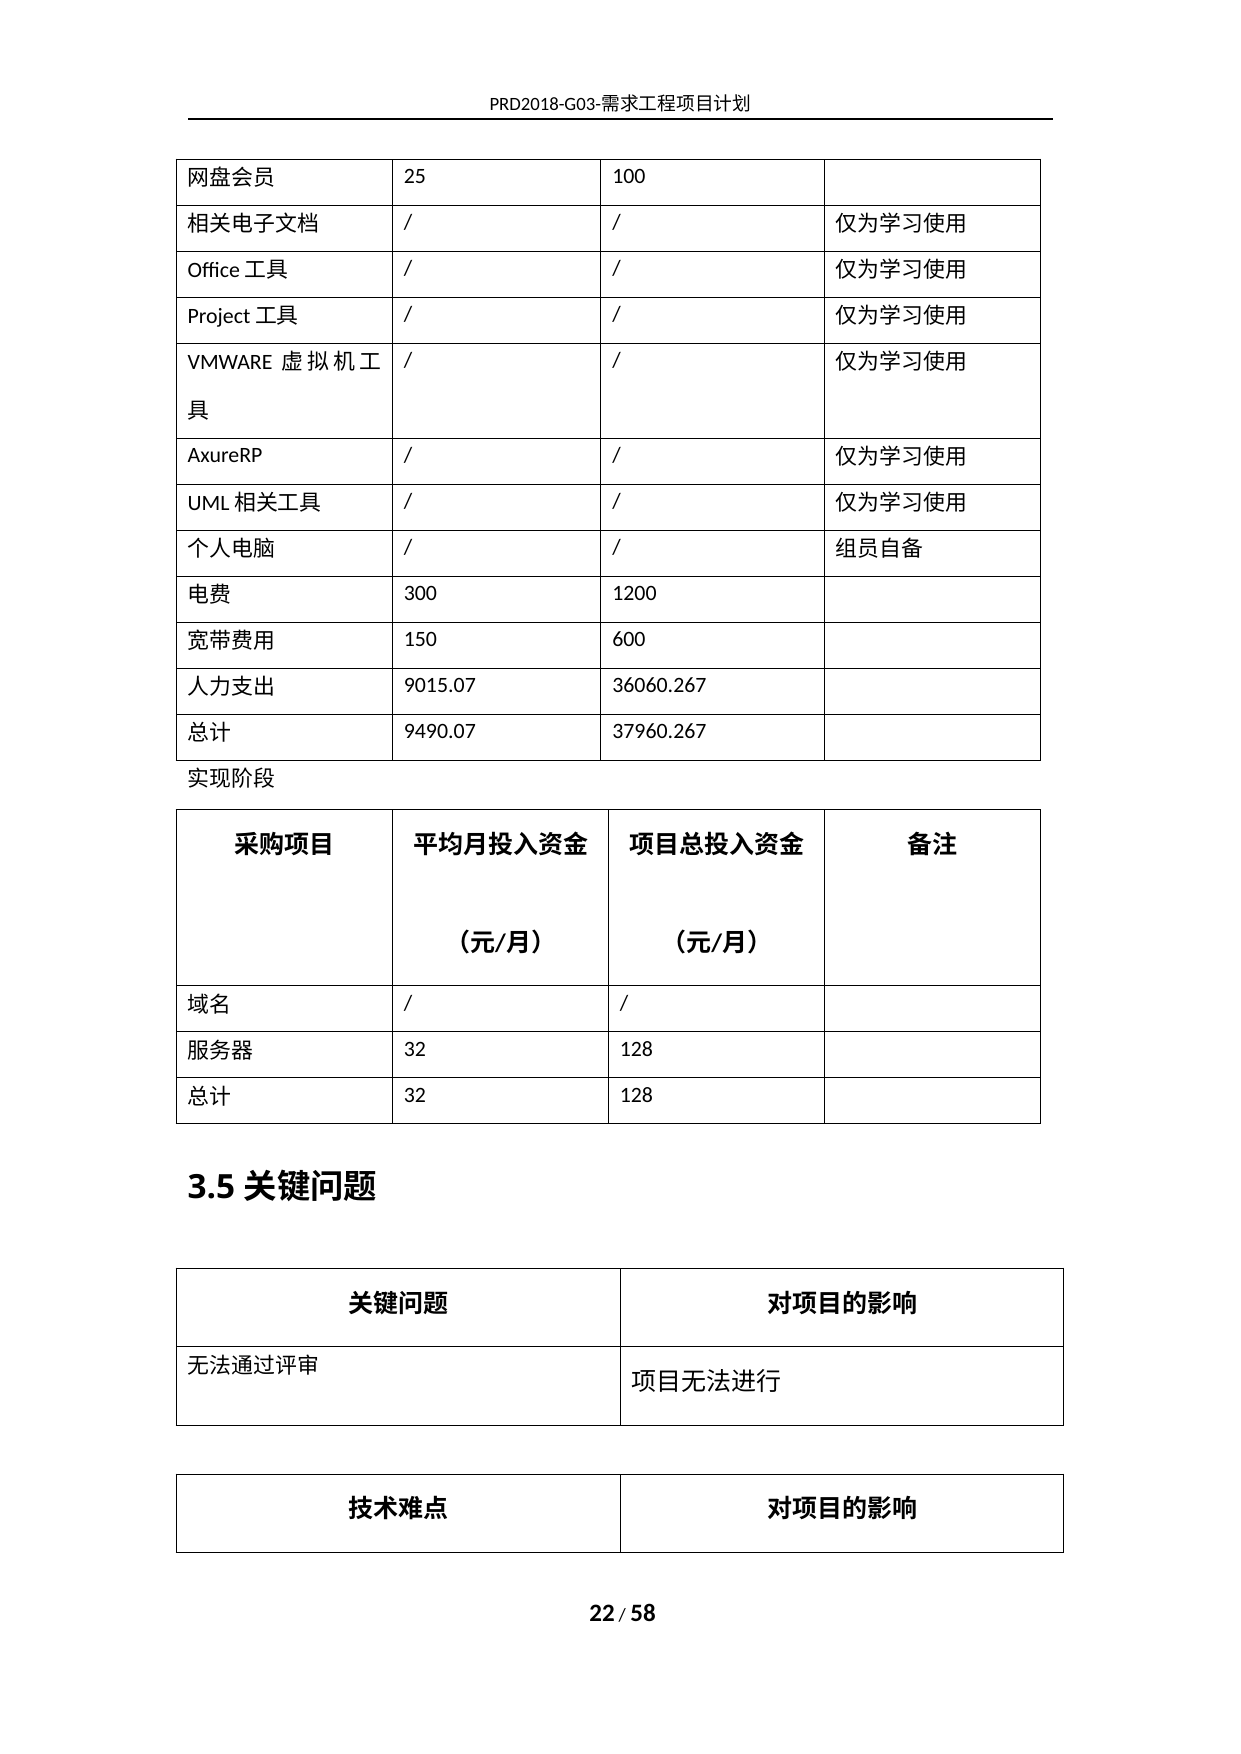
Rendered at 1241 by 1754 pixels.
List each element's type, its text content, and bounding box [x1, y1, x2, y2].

table_cell 仅为学习使用 [825, 252, 1040, 297]
table_cell 相关电子文档 [177, 206, 392, 251]
table_header 采购项目 [177, 810, 392, 985]
table_cell 9490.07 [393, 715, 600, 760]
table_cell 100 [601, 160, 824, 204]
table_header 对项目的影响 [621, 1269, 1063, 1346]
table_cell 128 [609, 1032, 824, 1077]
table_cell / [601, 439, 824, 483]
table_cell [825, 1032, 1040, 1077]
table_cell 域名 [177, 986, 392, 1031]
table_cell [825, 623, 1040, 668]
table_cell 仅为学习使用 [825, 298, 1040, 343]
table_cell [825, 160, 1040, 204]
table_cell 网盘会员 [177, 160, 392, 204]
table_cell [825, 577, 1040, 622]
table_cell / [601, 298, 824, 343]
table_cell 服务器 [177, 1032, 392, 1077]
table_cell / [601, 206, 824, 251]
table_cell 组员自备 [825, 531, 1040, 576]
table_cell 300 [393, 577, 600, 622]
table_cell 仅为学习使用 [825, 206, 1040, 251]
table_header 项目总投入资金（元/月） [609, 810, 824, 985]
subtitle 3.5 关键问题 [187, 1151, 1053, 1216]
table_cell 个人电脑 [177, 531, 392, 576]
text 实现阶段 [187, 761, 1053, 793]
table_cell [825, 669, 1040, 714]
table_cell [825, 715, 1040, 760]
table_cell 人力支出 [177, 669, 392, 714]
table_cell / [393, 344, 600, 437]
table_cell 32 [393, 1078, 608, 1123]
table_cell / [601, 252, 824, 297]
table_cell 25 [393, 160, 600, 204]
table_cell 电费 [177, 577, 392, 622]
table_cell / [393, 485, 600, 529]
table_cell 36060.267 [601, 669, 824, 714]
table_cell / [609, 986, 824, 1031]
table_cell / [601, 344, 824, 437]
table_cell UML相关工具 [177, 485, 392, 529]
table_cell 总计 [177, 1078, 392, 1123]
table_cell 仅为学习使用 [825, 439, 1040, 483]
table_header 平均月投入资金（元/月） [393, 810, 608, 985]
table_header 备注 [825, 810, 1040, 985]
table_cell 128 [609, 1078, 824, 1123]
table_cell 150 [393, 623, 600, 668]
table_cell VMWARE虚拟机工具 [177, 344, 392, 437]
table_header 技术难点 [177, 1475, 620, 1552]
table_cell 37960.267 [601, 715, 824, 760]
table_cell AxureRP [177, 439, 392, 483]
table_cell / [393, 252, 600, 297]
table_cell 仅为学习使用 [825, 485, 1040, 529]
table_cell 仅为学习使用 [825, 344, 1040, 437]
table_cell / [601, 485, 824, 529]
table_header 关键问题 [177, 1269, 620, 1346]
table_cell [825, 1078, 1040, 1123]
table_cell / [601, 531, 824, 576]
table_cell 9015.07 [393, 669, 600, 714]
table_cell 无法通过评审 [177, 1347, 620, 1425]
table_cell Project工具 [177, 298, 392, 343]
table_cell / [393, 206, 600, 251]
table_cell 总计 [177, 715, 392, 760]
table_cell 项目无法进行 [621, 1347, 1063, 1425]
table_cell 32 [393, 1032, 608, 1077]
table_cell 600 [601, 623, 824, 668]
table_cell / [393, 439, 600, 483]
table_header 对项目的影响 [621, 1475, 1063, 1552]
table_cell Office工具 [177, 252, 392, 297]
table_cell / [393, 531, 600, 576]
table_cell 1200 [601, 577, 824, 622]
table_cell / [393, 298, 600, 343]
table_cell / [393, 986, 608, 1031]
table_cell 宽带费用 [177, 623, 392, 668]
table_cell [825, 986, 1040, 1031]
